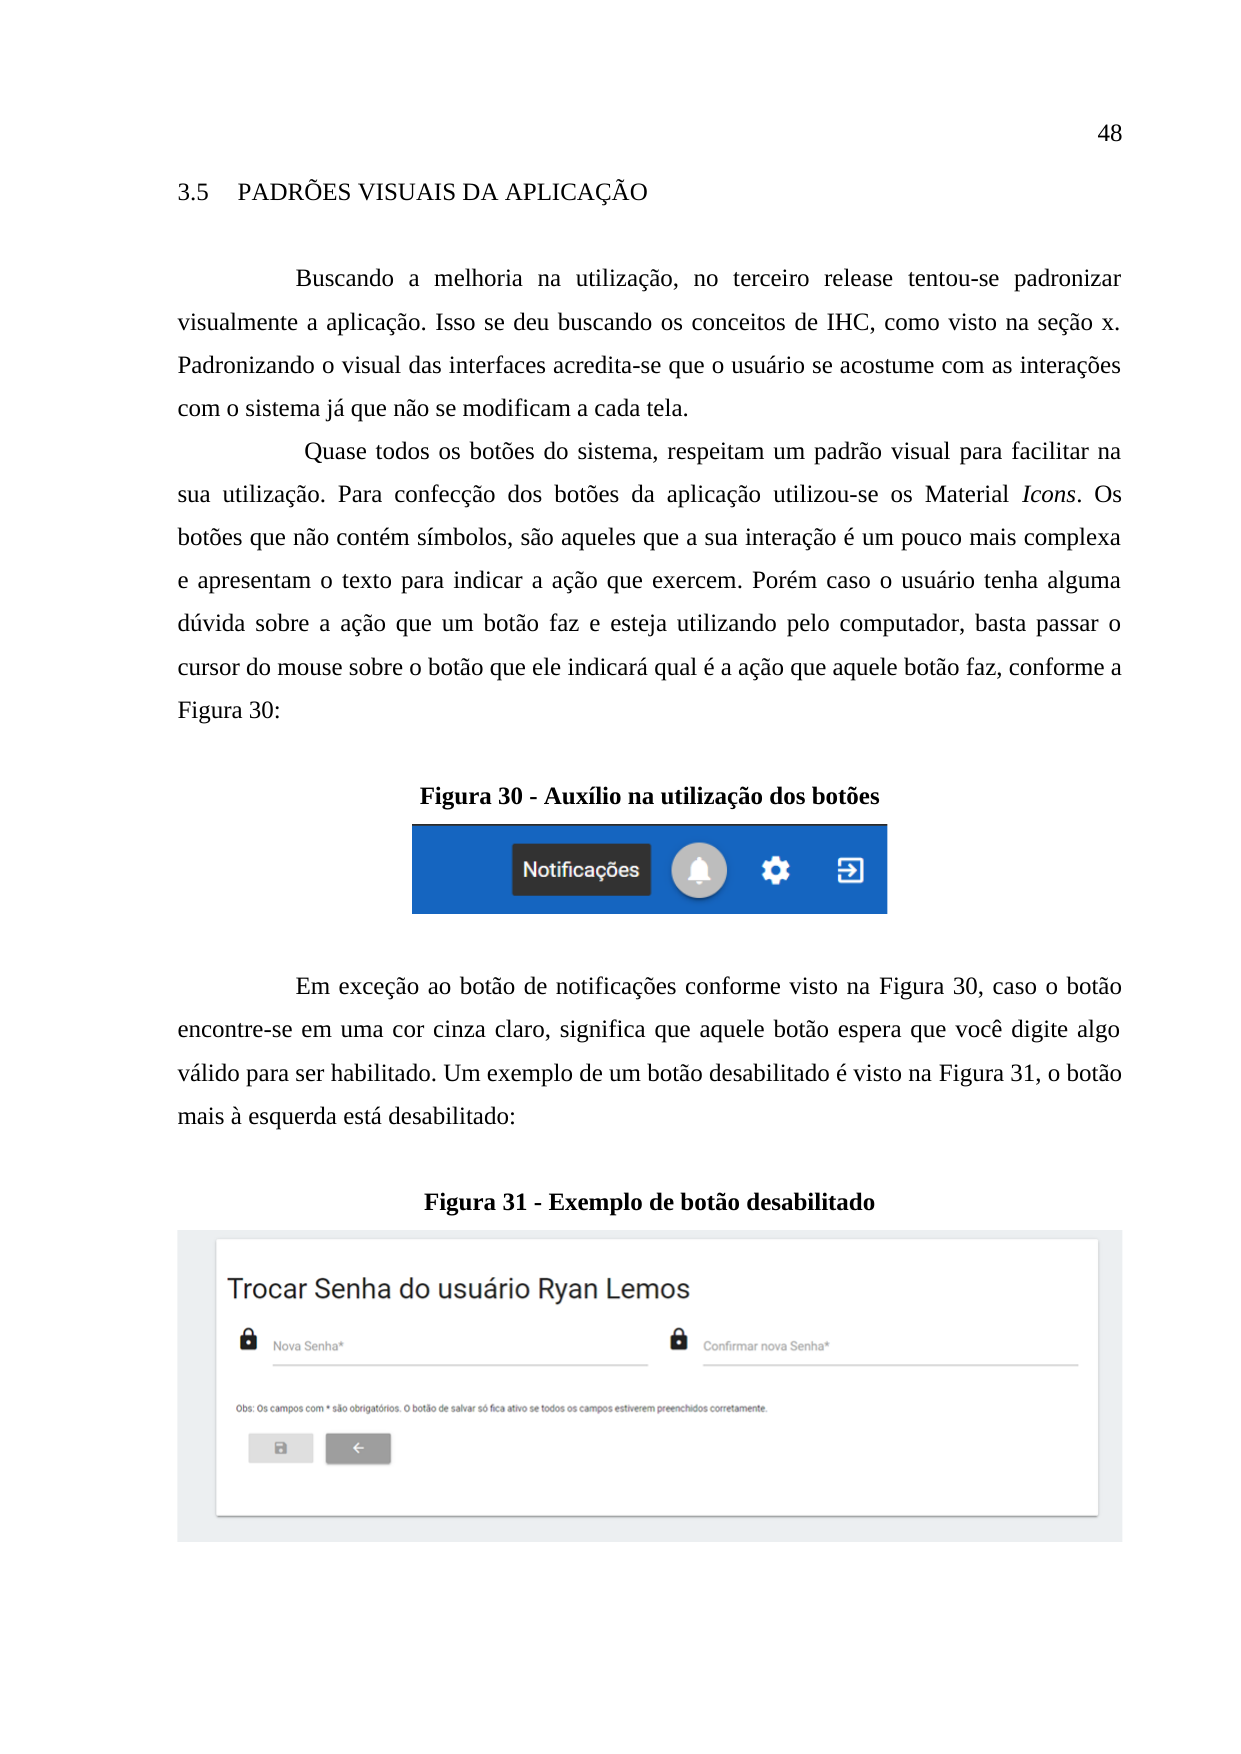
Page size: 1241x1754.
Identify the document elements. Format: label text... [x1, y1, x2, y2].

picture [177, 1230, 1123, 1542]
text Buscando a melhoria na utilização, no terceiro release tentou-se padronizar visualmente a aplicação. Isso se deu buscando os conceitos de IHC, como visto na seção x. Padronizando o visual das interfaces acredita-se que o usuário se acostume com as interações com o sistema já que não se modificam a cada tela. [177, 263, 1122, 422]
subtitle Padrões visuais da aplicação [177, 177, 1122, 206]
picture [412, 824, 888, 914]
